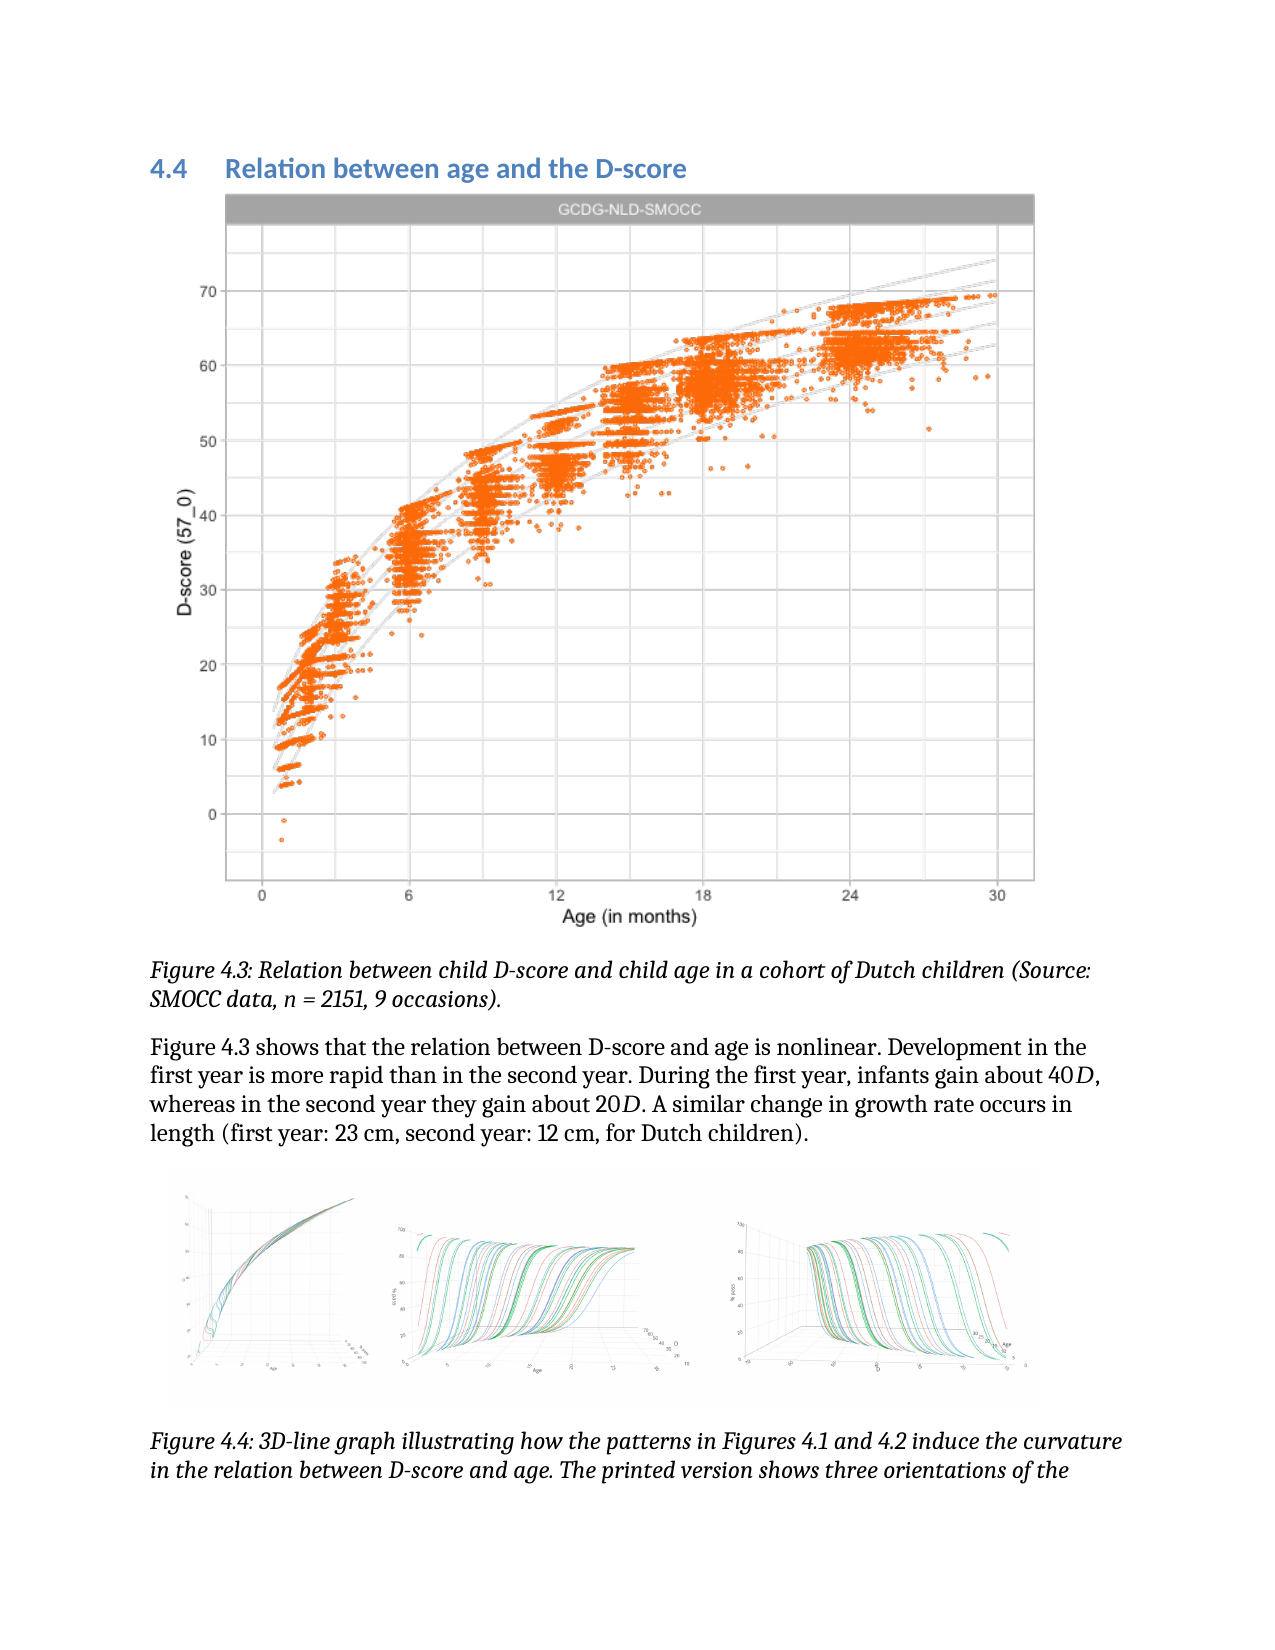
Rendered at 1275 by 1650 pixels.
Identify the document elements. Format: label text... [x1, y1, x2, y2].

text Figure 4.3 shows that the relation between D-score and age is nonlinear. Development in the first year is more rapid than in the second year. During the first year, infants gain about 40, whereas in the second year they gain about 20. A similar change in growth rate occurs in length (first year: 23 cm, second year: 12 cm, for Dutch children). [150, 1033, 1125, 1148]
text Figure 4.3: Relation between child D-score and child age in a cohort of Dutch children (Source: SMOCC data, = 2151, 9 occasions). [150, 956, 1125, 1014]
subtitle 4.4 Relation between age and the D-score [150, 150, 1125, 186]
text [150, 1427, 1125, 1485]
picture [168, 185, 1044, 936]
